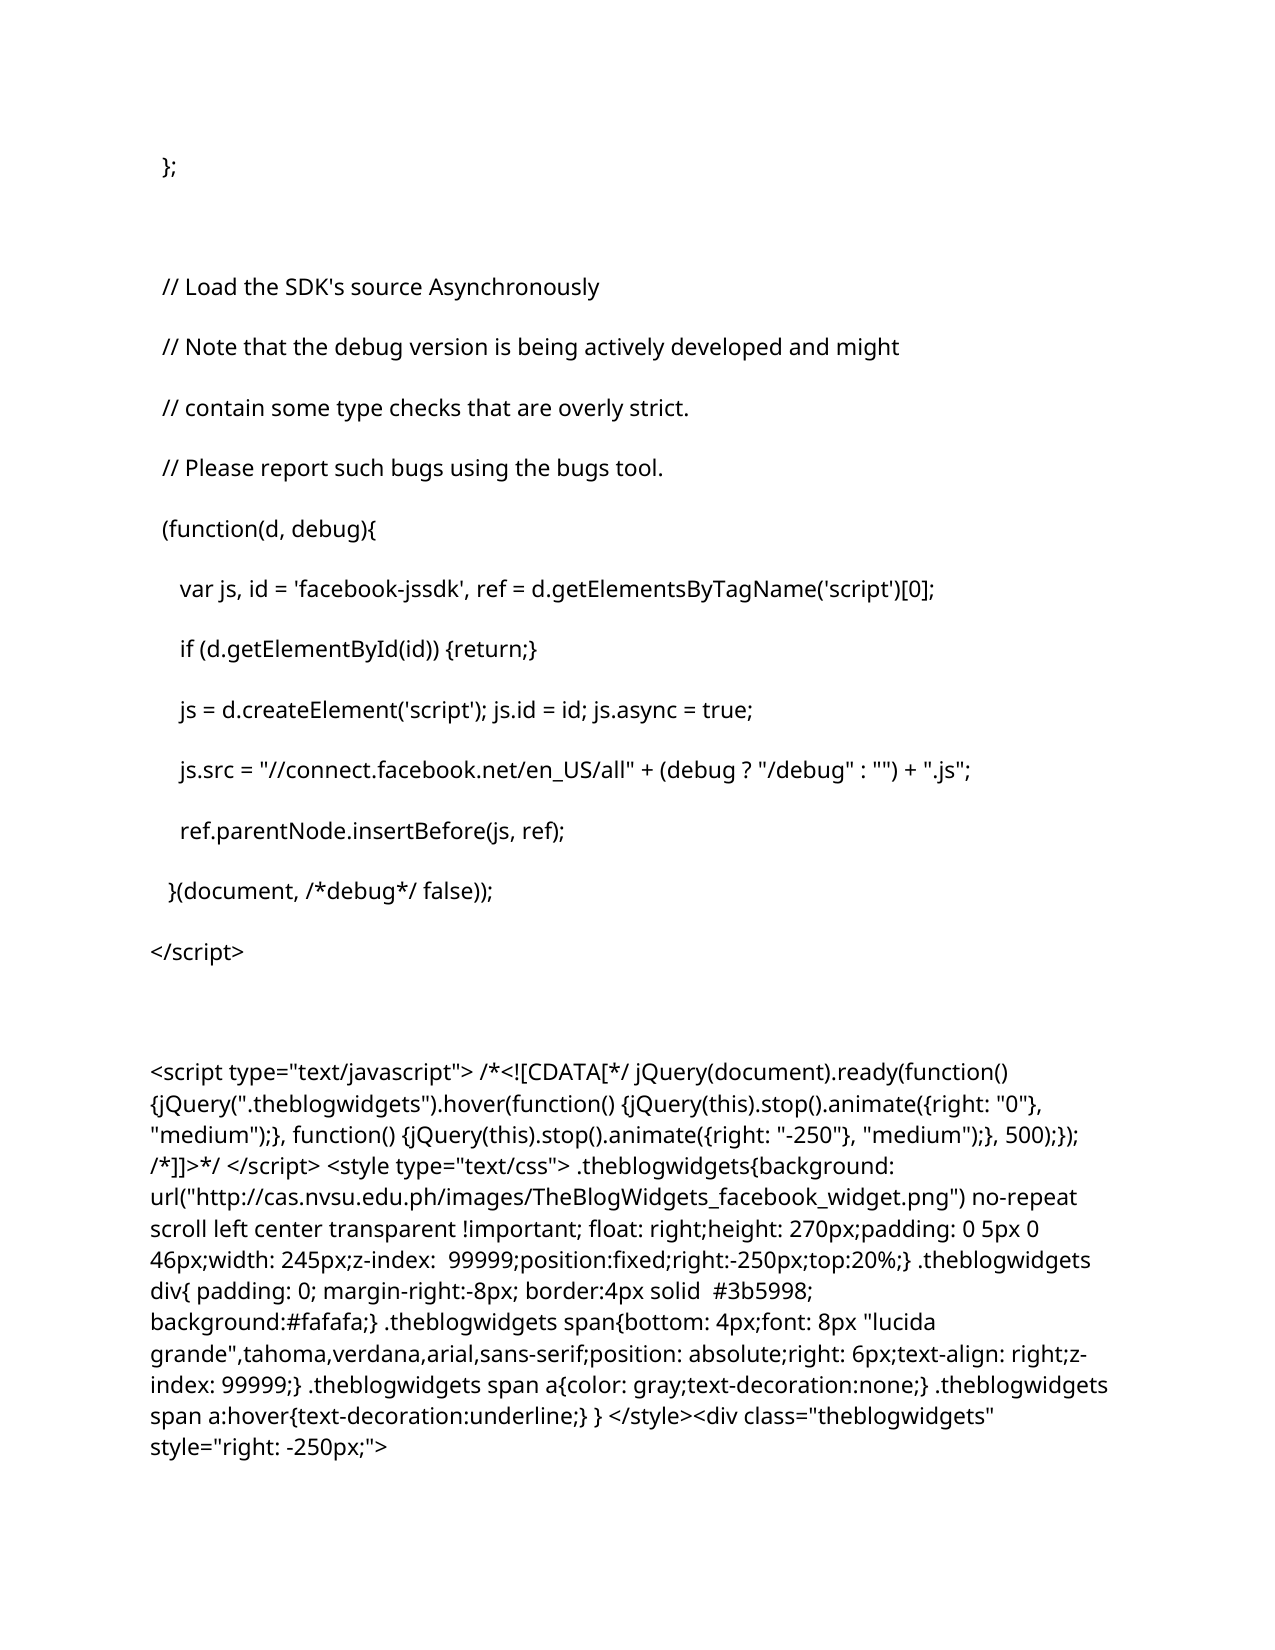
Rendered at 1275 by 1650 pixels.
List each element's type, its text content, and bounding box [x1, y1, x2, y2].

text // Note that the debug version is being actively developed and might [150, 331, 1125, 362]
text ref.parentNode.insertBefore(js, ref); [150, 814, 1125, 846]
text // contain some type checks that are overly strict. [150, 392, 1125, 423]
text var js, id = 'facebook-jssdk', ref = d.getElementsByTagName('script')[0]; [150, 573, 1125, 604]
text (function(d, debug){ [150, 512, 1125, 544]
text <script type="text/javascript"> /*<![CDATA[*/ jQuery(document).ready(function() {jQuery(".theblogwidgets").hover(function() {jQuery(this).stop().animate({right: "0"}, "medium");}, function() {jQuery(this).stop().animate({right: "-250"}, "medium");}, 500);}); /*]]>*/ </script> <style type="text/css"> .theblogwidgets{background: url("http://cas.nvsu.edu.ph/images/TheBlogWidgets_facebook_widget.png") no-repeat scroll left center transparent !important; float: right;height: 270px;padding: 0 5px 0 46px;width: 245px;z-index: 99999;position:fixed;right:-250px;top:20%;} .theblogwidgets div{ padding: 0; margin-right:-8px; border:4px solid #3b5998; background:#fafafa;} .theblogwidgets span{bottom: 4px;font: 8px "lucida grande",tahoma,verdana,arial,sans-serif;position: absolute;right: 6px;text-align: right;z-index: 99999;} .theblogwidgets span a{color: gray;text-decoration:none;} .theblogwidgets span a:hover{text-decoration:underline;} } </style><div class="theblogwidgets" style="right: -250px;"> [150, 1056, 1125, 1462]
text js.src = "//connect.facebook.net/en_US/all" + (debug ? "/debug" : "") + ".js"; [150, 754, 1125, 785]
text }; [150, 150, 1125, 181]
text // Load the SDK's source Asynchronously [150, 271, 1125, 302]
text </script> [150, 935, 1125, 967]
text js = d.createElement('script'); js.id = id; js.async = true; [150, 694, 1125, 725]
text }(document, /*debug*/ false)); [150, 875, 1125, 906]
text // Please report such bugs using the bugs tool. [150, 452, 1125, 483]
text if (d.getElementById(id)) {return;} [150, 633, 1125, 664]
